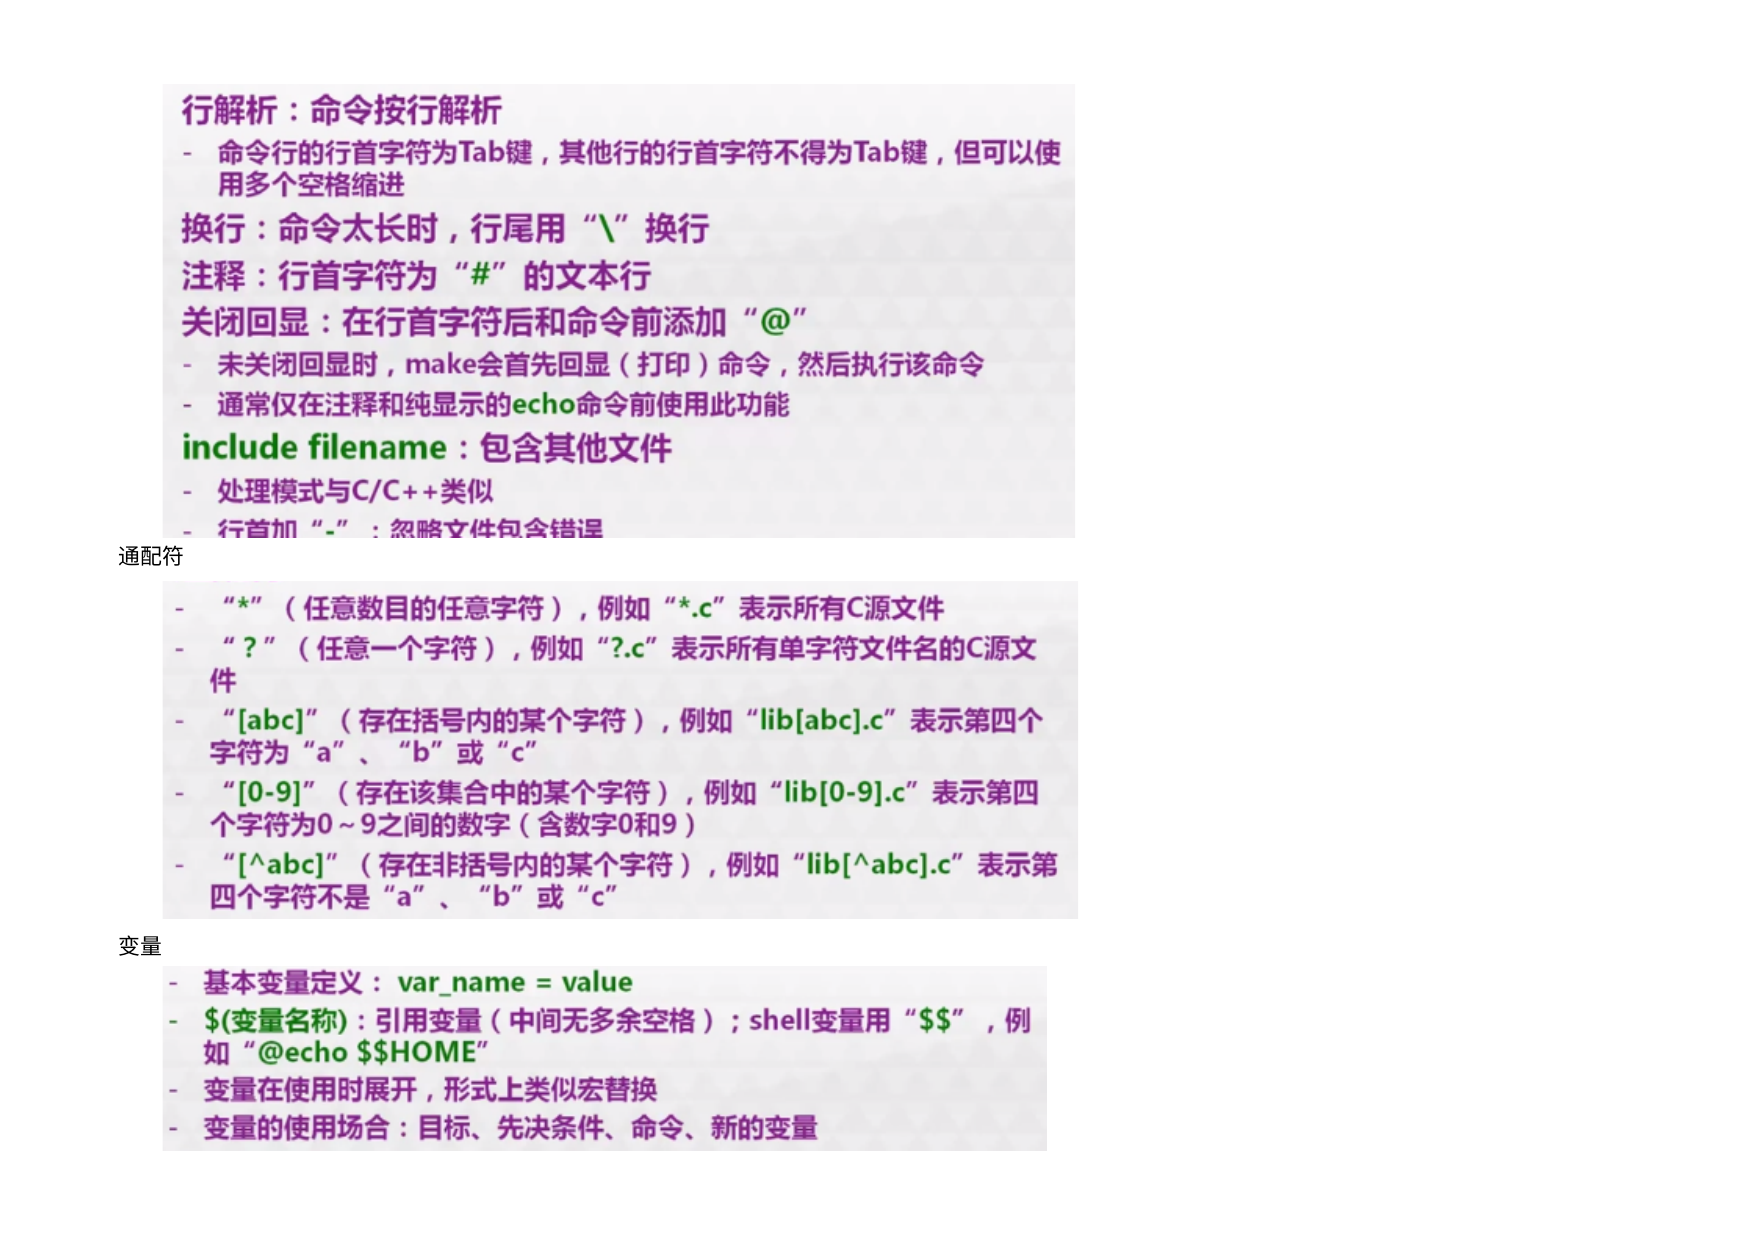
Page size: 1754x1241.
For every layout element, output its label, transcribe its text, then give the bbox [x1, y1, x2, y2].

picture [162, 966, 1047, 1151]
picture [162, 84, 1075, 538]
text 通配符 [75, 539, 1679, 571]
picture [162, 581, 1079, 919]
text 变量 [75, 929, 1679, 961]
